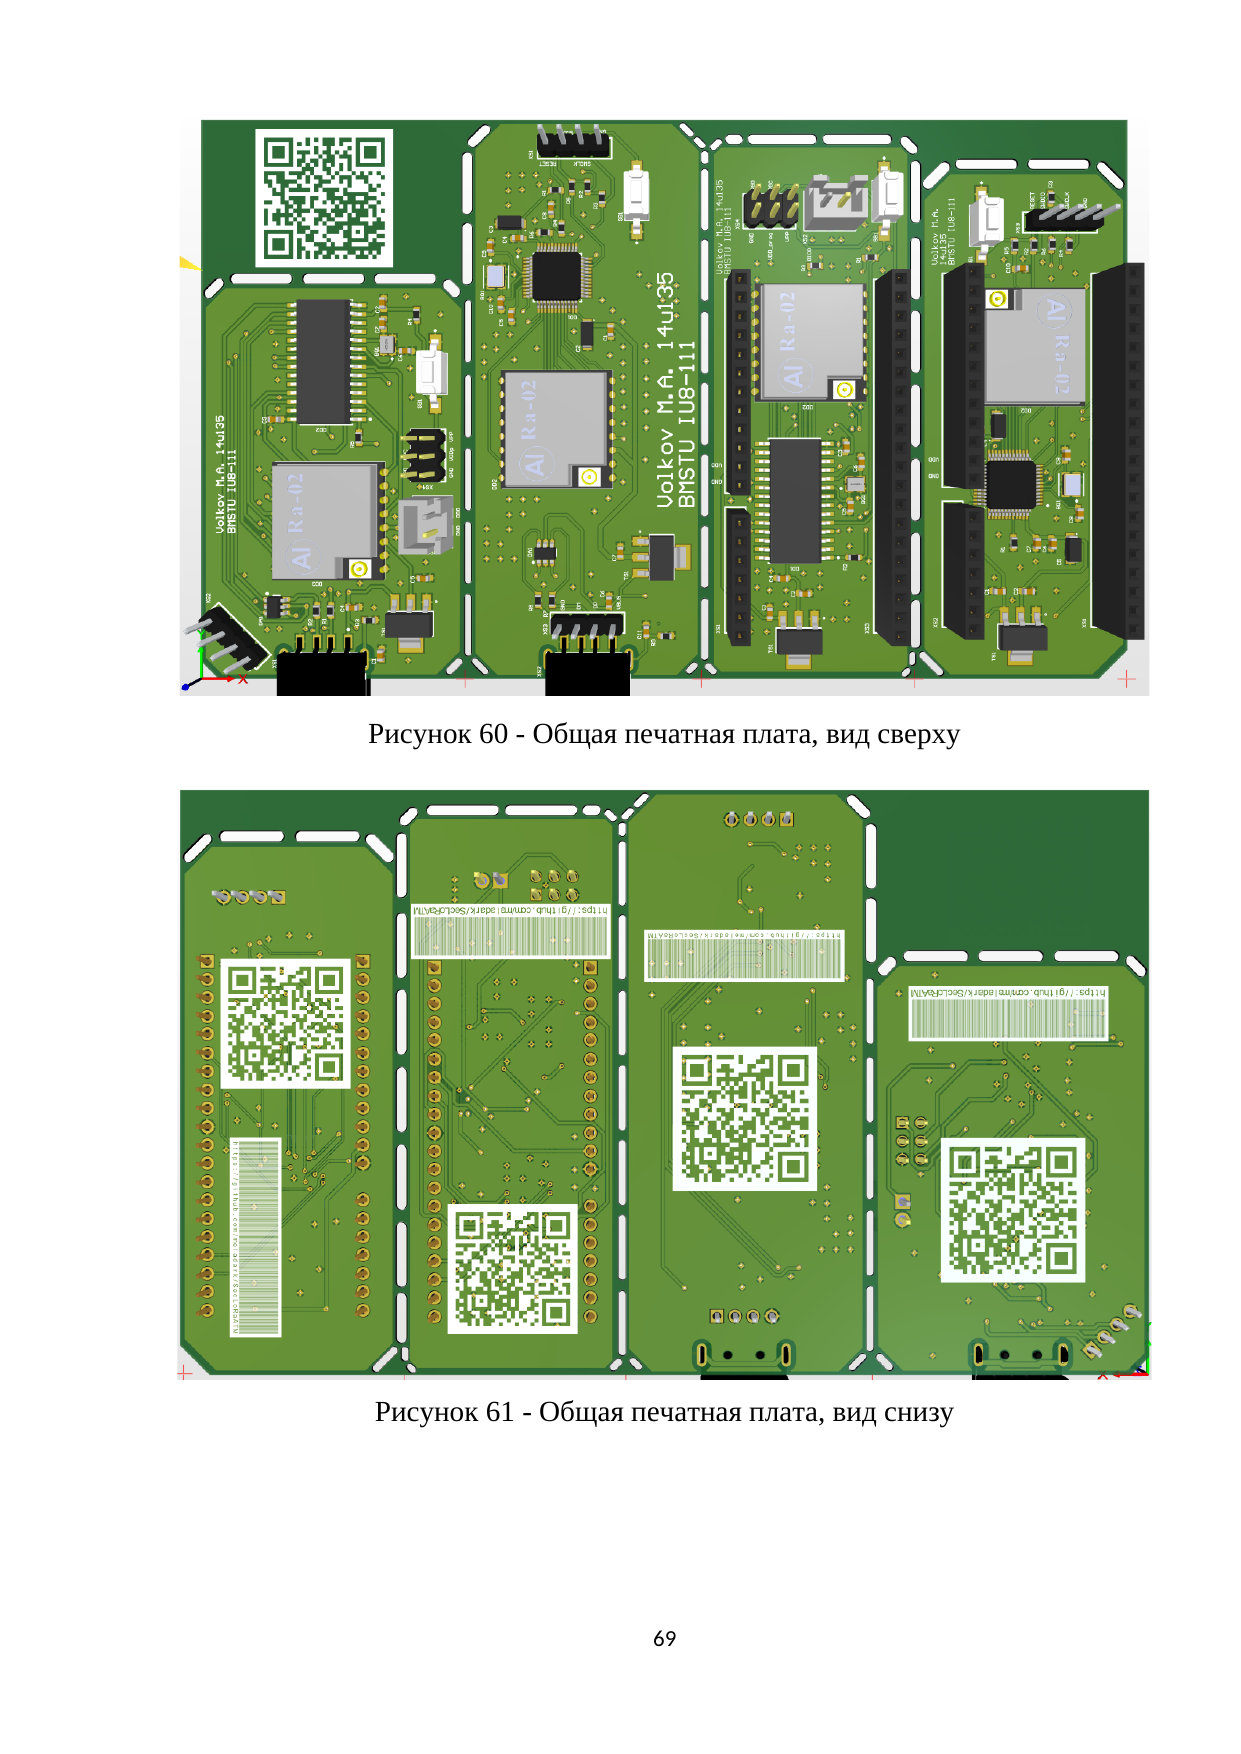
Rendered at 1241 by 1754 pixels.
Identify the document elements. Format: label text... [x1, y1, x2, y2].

picture [177, 787, 1152, 1380]
text Рисунок 61 - Общая печатная плата, вид снизу [177, 1394, 1152, 1428]
text Рисунок 60 - Общая печатная плата, вид сверху [177, 716, 1152, 750]
picture [179, 118, 1150, 696]
